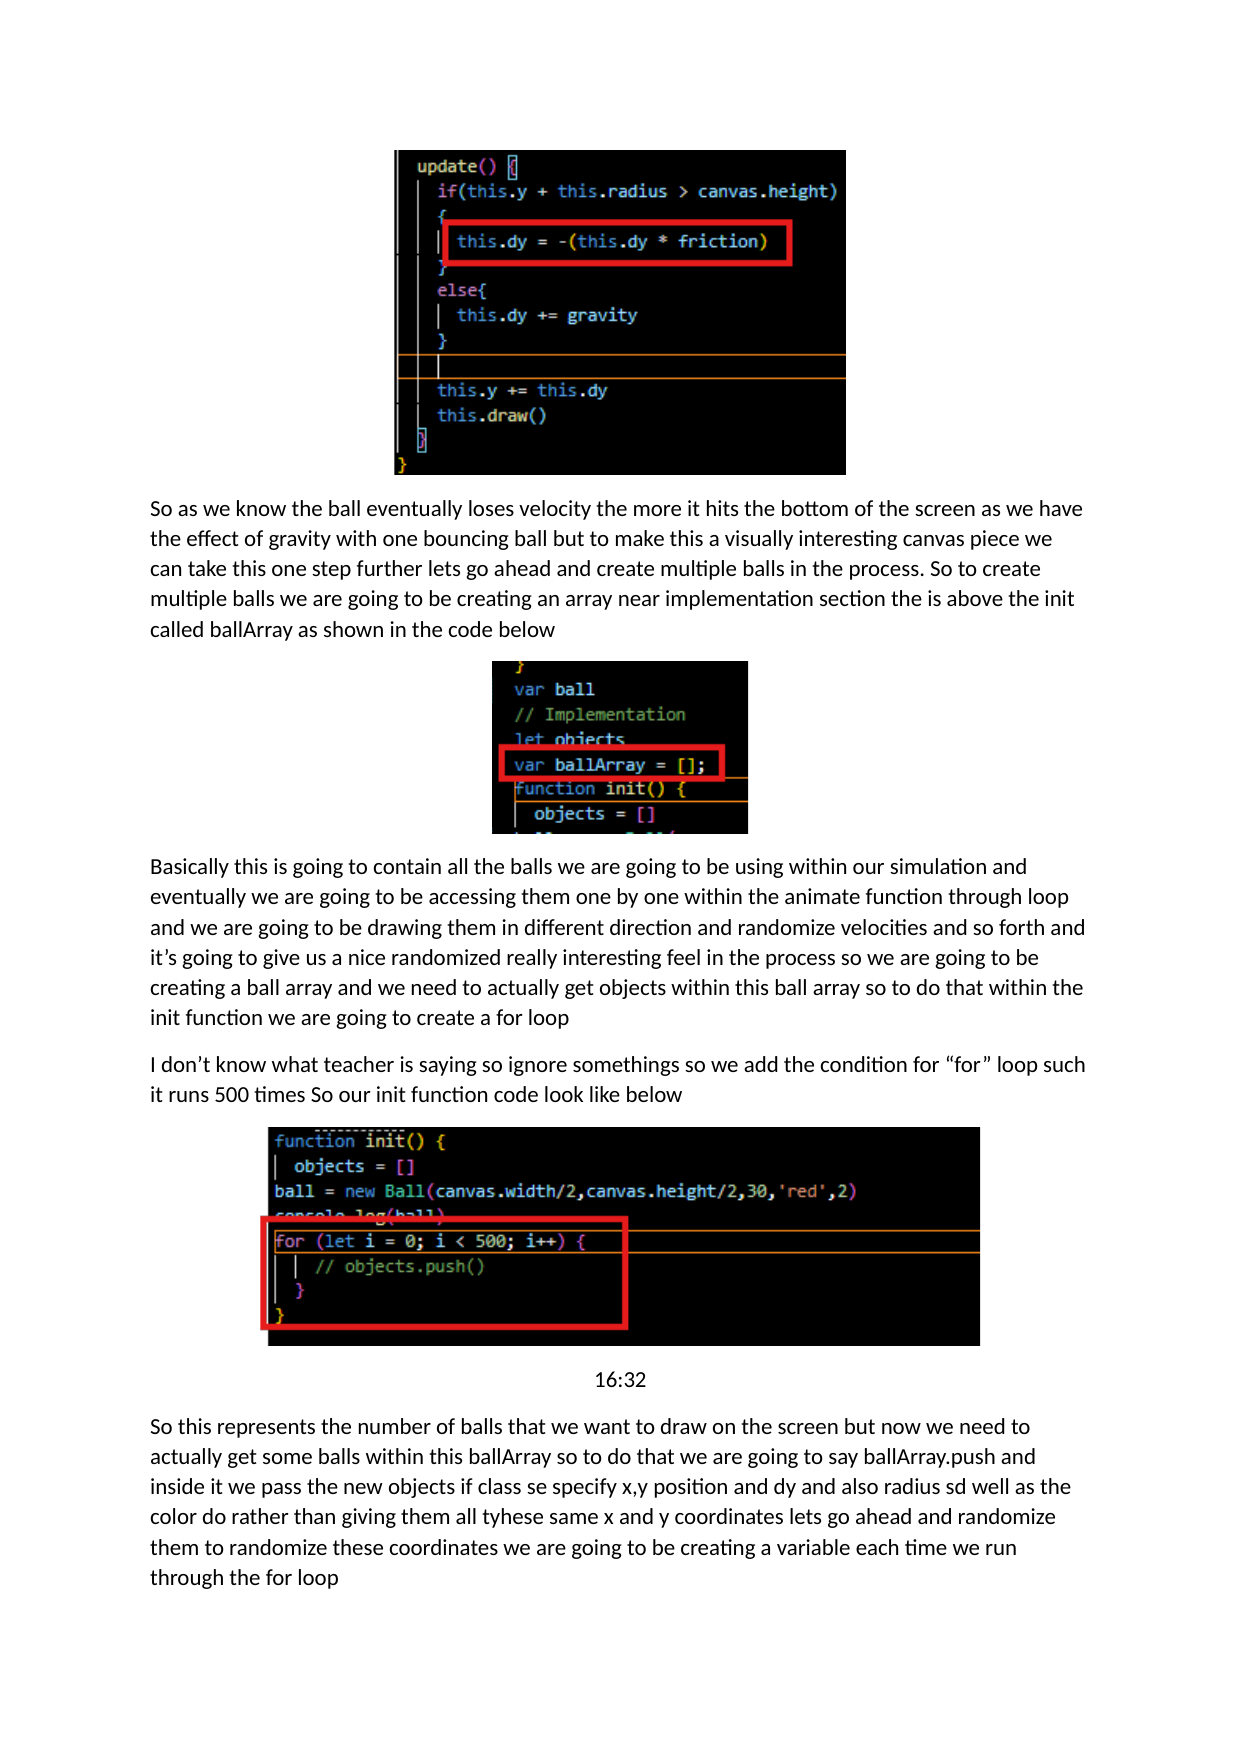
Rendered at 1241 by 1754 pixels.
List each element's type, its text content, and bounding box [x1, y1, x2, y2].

text So this represents the number of balls that we want to draw on the screen but now we need to actually get some balls within this ballArray so to do that we are going to say ballArray.push and inside it we pass the new objects if class se specify x,y position and dy and also radius sd well as the color do rather than giving them all tyhese same x and y coordinates lets go ahead and randomize them to randomize these coordinates we are going to be creating a variable each time we run through the for loop [150, 1412, 1090, 1591]
picture [492, 661, 749, 834]
text So as we know the ball eventually loses velocity the more it hits the bottom of the screen as we have the effect of gravity with one bouncing ball but to make this a visually interesting canvas piece we can take this one step further lets go ahead and create multiple balls in the process. So to create multiple balls we are going to be creating an array near implementation section the is above the init called ballArray as shown in the code below [150, 494, 1090, 643]
text 16:32 [150, 1365, 1090, 1393]
picture [259, 1127, 981, 1346]
picture [394, 150, 846, 475]
text I don’t know what teacher is saying so ignore somethings so we add the condition for “for” loop such it runs 500 times So our init function code look like below [150, 1050, 1090, 1108]
text Basically this is going to contain all the balls we are going to be using within our simulation and eventually we are going to be accessing them one by one within the animate function through loop and we are going to be drawing them in different direction and randomize velocities and so forth and it’s going to give us a nice randomized really interesting feel in the process so we are going to be creating a ball array and we need to actually get objects within this ball array so to do that within the init function we are going to create a for loop [150, 852, 1090, 1031]
